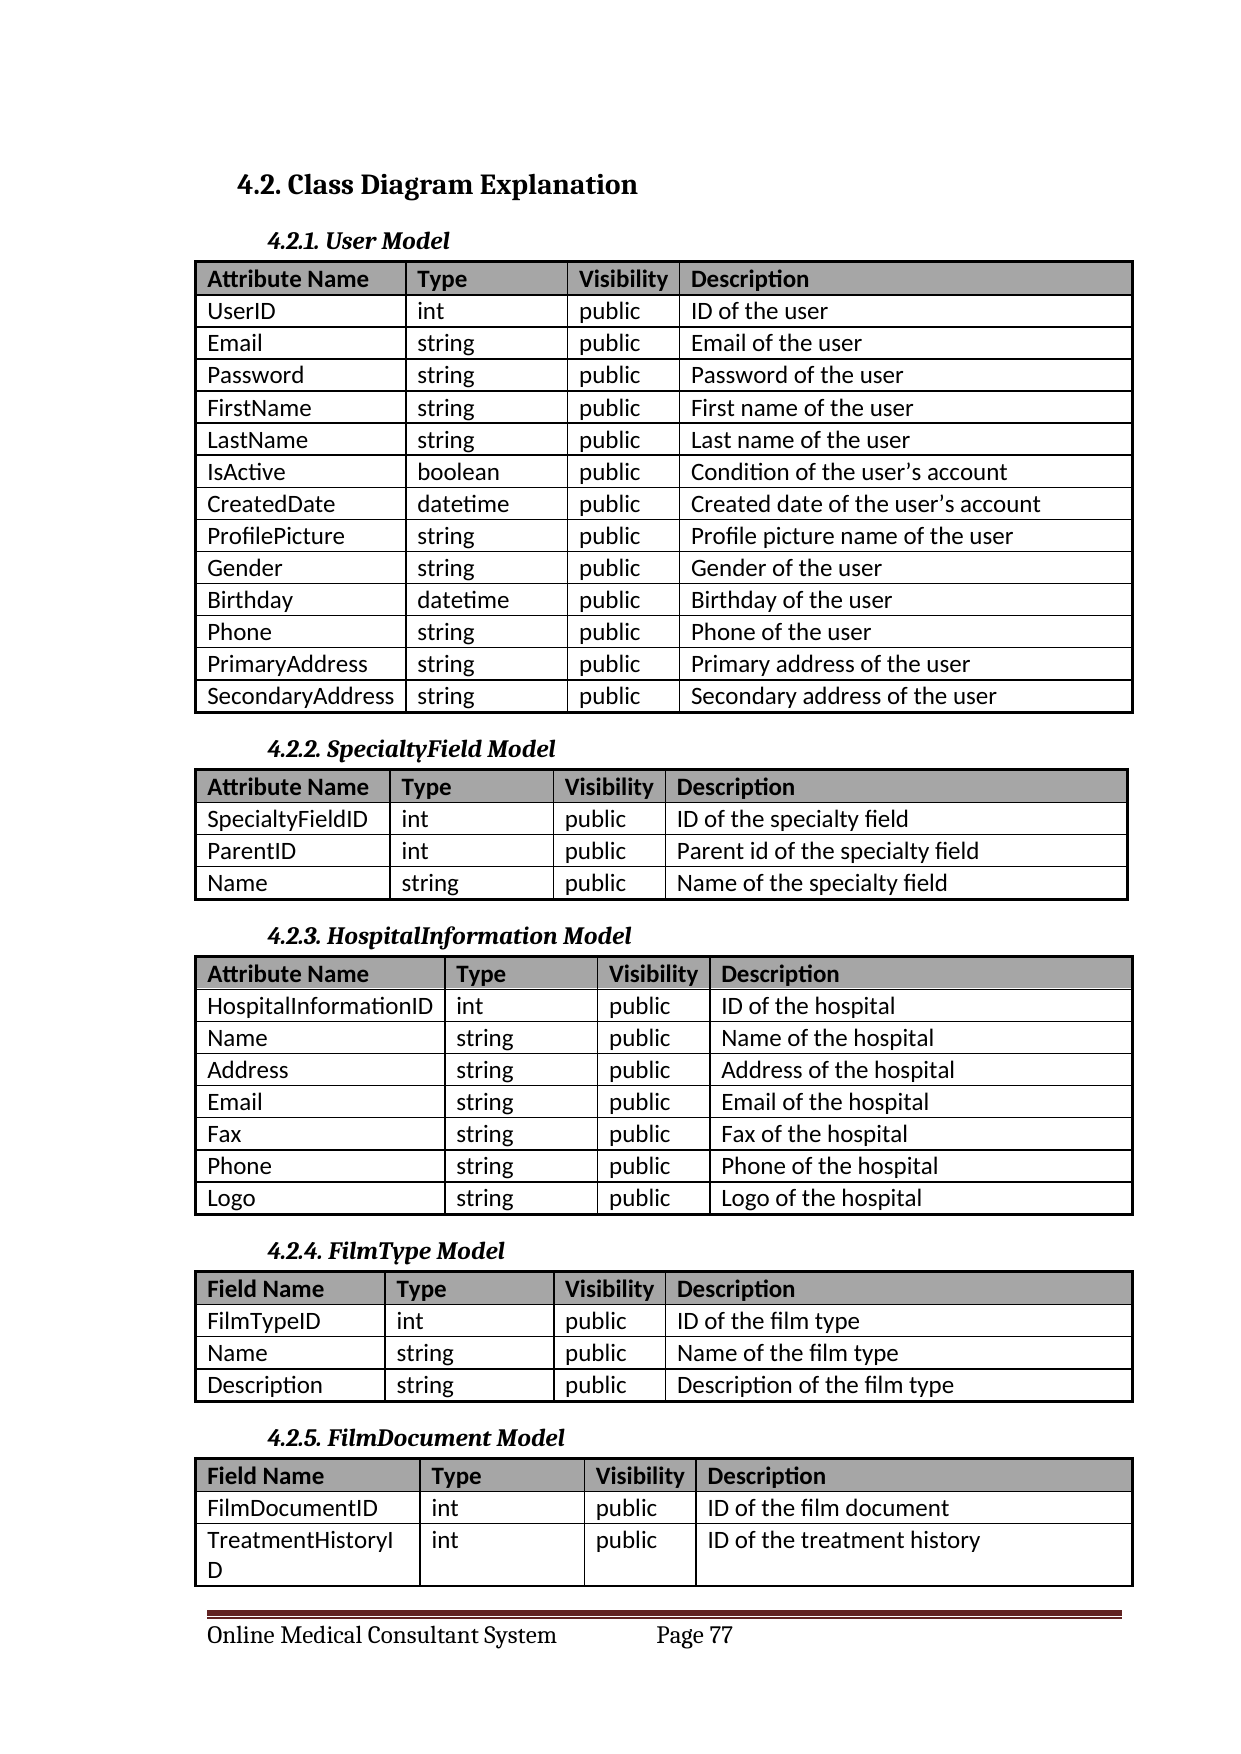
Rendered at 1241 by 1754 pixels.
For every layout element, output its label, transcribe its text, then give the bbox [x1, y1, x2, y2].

table_cell string [386, 1337, 553, 1368]
table_cell public [568, 552, 679, 583]
table_cell Last name of the user [680, 424, 1131, 454]
table_cell Profile picture name of the user [680, 520, 1131, 551]
table_cell string [446, 1054, 597, 1085]
table_cell string [407, 552, 567, 583]
table_cell int [421, 1524, 584, 1585]
table_cell public [568, 456, 679, 486]
table_cell public [568, 648, 679, 679]
table_cell int [421, 1492, 584, 1523]
table_cell Secondary address of the user [680, 681, 1131, 711]
subtitle FilmDocument Model [267, 1424, 1122, 1453]
table_cell string [407, 681, 567, 711]
table_cell string [407, 424, 567, 454]
table_cell string [446, 1022, 597, 1053]
table_cell Address of the hospital [711, 1054, 1131, 1085]
table_cell public [555, 1337, 665, 1368]
table_header Description [666, 771, 1126, 802]
table_cell public [554, 835, 665, 866]
table_cell public [568, 488, 679, 518]
table_cell ID of the film document [697, 1492, 1131, 1523]
table_header Visibility [555, 1273, 665, 1304]
table_cell First name of the user [680, 392, 1131, 422]
table_cell string [386, 1370, 553, 1400]
table_cell string [391, 867, 553, 898]
table_cell int [446, 990, 597, 1021]
table_header Type [446, 958, 597, 988]
table_cell Birthday [197, 584, 405, 615]
table_cell Phone of the user [680, 616, 1131, 647]
table_cell public [568, 520, 679, 551]
table_cell int [386, 1305, 553, 1336]
table_cell public [585, 1492, 695, 1523]
table_cell HospitalInformationID [197, 990, 444, 1021]
table_cell Gender [197, 552, 405, 583]
table_cell ParentID [197, 835, 389, 866]
table_cell public [554, 803, 665, 834]
table_cell datetime [407, 584, 567, 615]
table_cell Logo of the hospital [711, 1183, 1131, 1213]
table_cell Name [197, 1337, 384, 1368]
table_cell Fax [197, 1118, 444, 1149]
subtitle HospitalInformation Model [267, 922, 1122, 951]
subtitle SpecialtyField Model [267, 735, 1122, 764]
table_cell Phone of the hospital [711, 1151, 1131, 1181]
table_cell public [598, 1054, 709, 1085]
table_cell public [568, 616, 679, 647]
table_cell ID of the user [680, 296, 1131, 326]
table_cell string [407, 328, 567, 358]
table_cell Gender of the user [680, 552, 1131, 583]
table_cell ID of the hospital [711, 990, 1131, 1021]
table_header Description [680, 263, 1131, 294]
table_cell int [391, 835, 553, 866]
table_cell Password [197, 360, 405, 390]
table_cell CreatedDate [197, 488, 405, 518]
table_cell Name of the hospital [711, 1022, 1131, 1053]
table_cell public [598, 1022, 709, 1053]
table_cell public [598, 1118, 709, 1149]
table_cell public [598, 1183, 709, 1213]
table_cell public [598, 1151, 709, 1181]
table_cell public [568, 296, 679, 326]
table_cell ID of the specialty field [666, 803, 1126, 834]
table_cell Description of the film type [666, 1370, 1131, 1400]
table_cell Password of the user [680, 360, 1131, 390]
table_cell ProfilePicture [197, 520, 405, 551]
table_header Description [666, 1273, 1131, 1304]
table_header Attribute Name [197, 771, 389, 802]
table_cell boolean [407, 456, 567, 486]
table_cell SpecialtyFieldID [197, 803, 389, 834]
table_header Type [386, 1273, 553, 1304]
table_cell int [407, 296, 567, 326]
table_cell TreatmentHistoryID [197, 1524, 419, 1585]
table_header Attribute Name [197, 263, 405, 294]
table_cell Phone [197, 616, 405, 647]
table_cell ID of the treatment history [697, 1524, 1131, 1585]
table_cell public [568, 328, 679, 358]
table_header Type [407, 263, 567, 294]
table_cell string [446, 1118, 597, 1149]
table_cell public [555, 1370, 665, 1400]
table_cell FilmDocumentID [197, 1492, 419, 1523]
table_cell string [407, 520, 567, 551]
table_cell string [407, 616, 567, 647]
table_cell Primary address of the user [680, 648, 1131, 679]
table_header Type [421, 1460, 584, 1491]
table_cell Birthday of the user [680, 584, 1131, 615]
table_cell string [446, 1086, 597, 1117]
table_header Description [697, 1460, 1131, 1491]
table_header Type [391, 771, 553, 802]
table_cell string [407, 360, 567, 390]
table_cell Email of the user [680, 328, 1131, 358]
table_cell Name [197, 1022, 444, 1053]
table_cell public [568, 584, 679, 615]
table_cell string [407, 648, 567, 679]
table_cell string [446, 1151, 597, 1181]
table_cell Logo [197, 1183, 444, 1213]
table_cell public [554, 867, 665, 898]
table_cell Name of the specialty field [666, 867, 1126, 898]
table_cell LastName [197, 424, 405, 454]
table_cell Parent id of the specialty field [666, 835, 1126, 866]
table_cell Condition of the user’s account [680, 456, 1131, 486]
table_header Visibility [598, 958, 709, 988]
table_cell Description [197, 1370, 384, 1400]
table_cell public [568, 424, 679, 454]
table_cell public [585, 1524, 695, 1585]
subtitle User Model [267, 227, 1122, 256]
table_cell public [598, 1086, 709, 1117]
table_cell string [407, 392, 567, 422]
table_cell Name [197, 867, 389, 898]
table_cell Phone [197, 1151, 444, 1181]
table_cell Email of the hospital [711, 1086, 1131, 1117]
table_cell UserID [197, 296, 405, 326]
table_cell public [568, 681, 679, 711]
table_cell public [555, 1305, 665, 1336]
table_cell FirstName [197, 392, 405, 422]
subtitle Class Diagram Explanation [237, 168, 1122, 201]
table_cell Email [197, 1086, 444, 1117]
table_header Description [711, 958, 1131, 988]
table_header Attribute Name [197, 958, 444, 988]
table_cell int [391, 803, 553, 834]
table_cell public [568, 392, 679, 422]
table_cell public [568, 360, 679, 390]
table_header Field Name [197, 1273, 384, 1304]
table_cell Address [197, 1054, 444, 1085]
table_cell IsActive [197, 456, 405, 486]
table_cell SecondaryAddress [197, 681, 405, 711]
table_cell ID of the film type [666, 1305, 1131, 1336]
table_cell public [598, 990, 709, 1021]
subtitle FilmType Model [267, 1237, 1122, 1266]
table_cell FilmTypeID [197, 1305, 384, 1336]
table_cell string [446, 1183, 597, 1213]
table_cell Name of the film type [666, 1337, 1131, 1368]
table_header Field Name [197, 1460, 419, 1491]
table_cell PrimaryAddress [197, 648, 405, 679]
table_cell datetime [407, 488, 567, 518]
table_header Visibility [585, 1460, 695, 1491]
table_cell Email [197, 328, 405, 358]
table_cell Created date of the user’s account [680, 488, 1131, 518]
table_header Visibility [554, 771, 665, 802]
table_cell Fax of the hospital [711, 1118, 1131, 1149]
table_header Visibility [568, 263, 679, 294]
